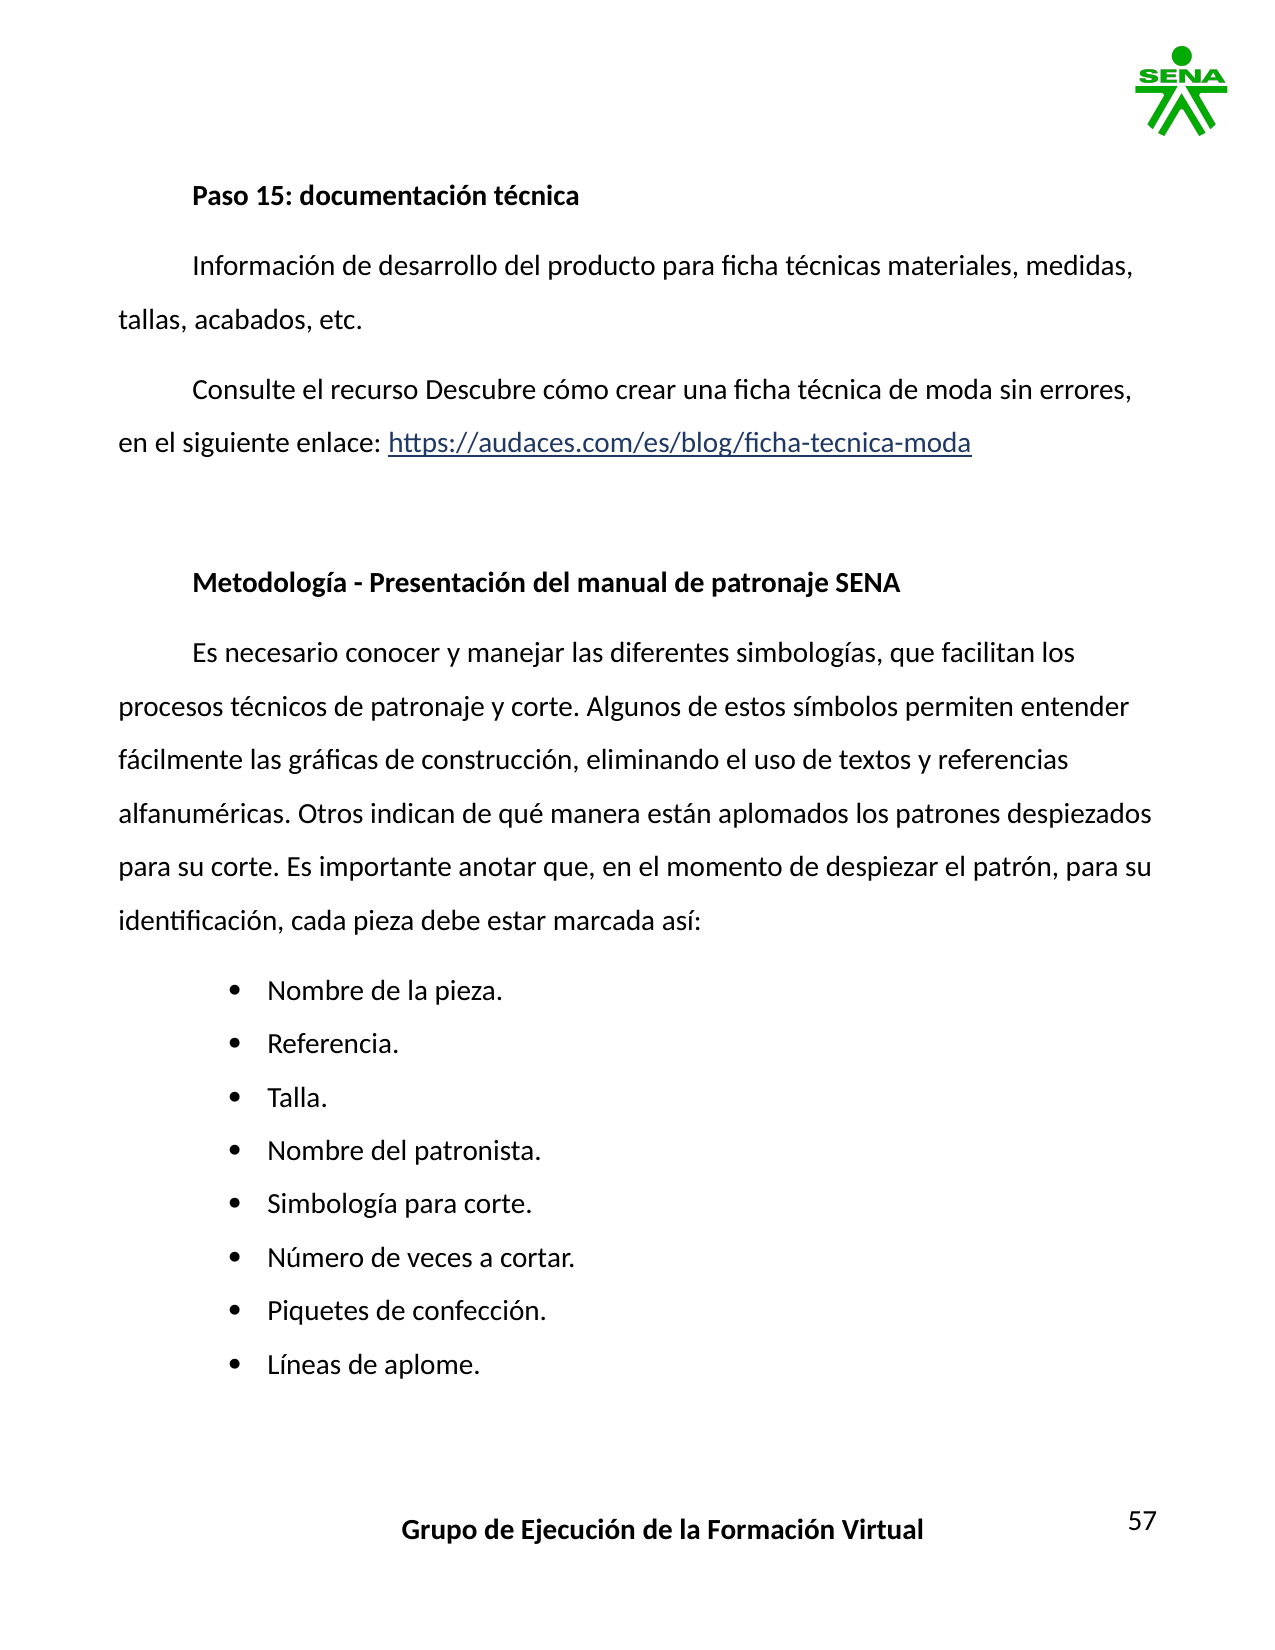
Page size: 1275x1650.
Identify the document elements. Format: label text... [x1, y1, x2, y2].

text Metodología - Presentación del manual de patronaje SENA [118, 564, 1157, 600]
text Consulte el recurso Descubre cómo crear una ficha técnica de moda sin errores, en el siguiente enlace: https://audaces.com/es/blog/ficha-tecnica-moda [118, 371, 1157, 460]
text Es necesario conocer y manejar las diferentes simbologías, que facilitan los procesos técnicos de patronaje y corte. Algunos de estos símbolos permiten entender fácilmente las gráficas de construcción, eliminando el uso de textos y referencias alfanuméricas. Otros indican de qué manera están aplomados los patrones despiezados para su corte. Es importante anotar que, en el momento de despiezar el patrón, para su identificación, cada pieza debe estar marcada así: [118, 634, 1157, 937]
list Nombre de la pieza. [229, 972, 1157, 1007]
list Simbología para corte. [229, 1186, 1157, 1221]
list Talla. [229, 1079, 1157, 1114]
picture [1135, 46, 1228, 136]
text Información de desarrollo del producto para ficha técnicas materiales, medidas, tallas, acabados, etc. [118, 247, 1157, 336]
list Nombre del patronista. [229, 1132, 1157, 1168]
list Piquetes de confección. [229, 1292, 1157, 1328]
text Paso 15: documentación técnica [118, 177, 1157, 213]
list Referencia. [229, 1025, 1157, 1061]
list Número de veces a cortar. [229, 1239, 1157, 1275]
list Líneas de aplome. [229, 1346, 1157, 1382]
